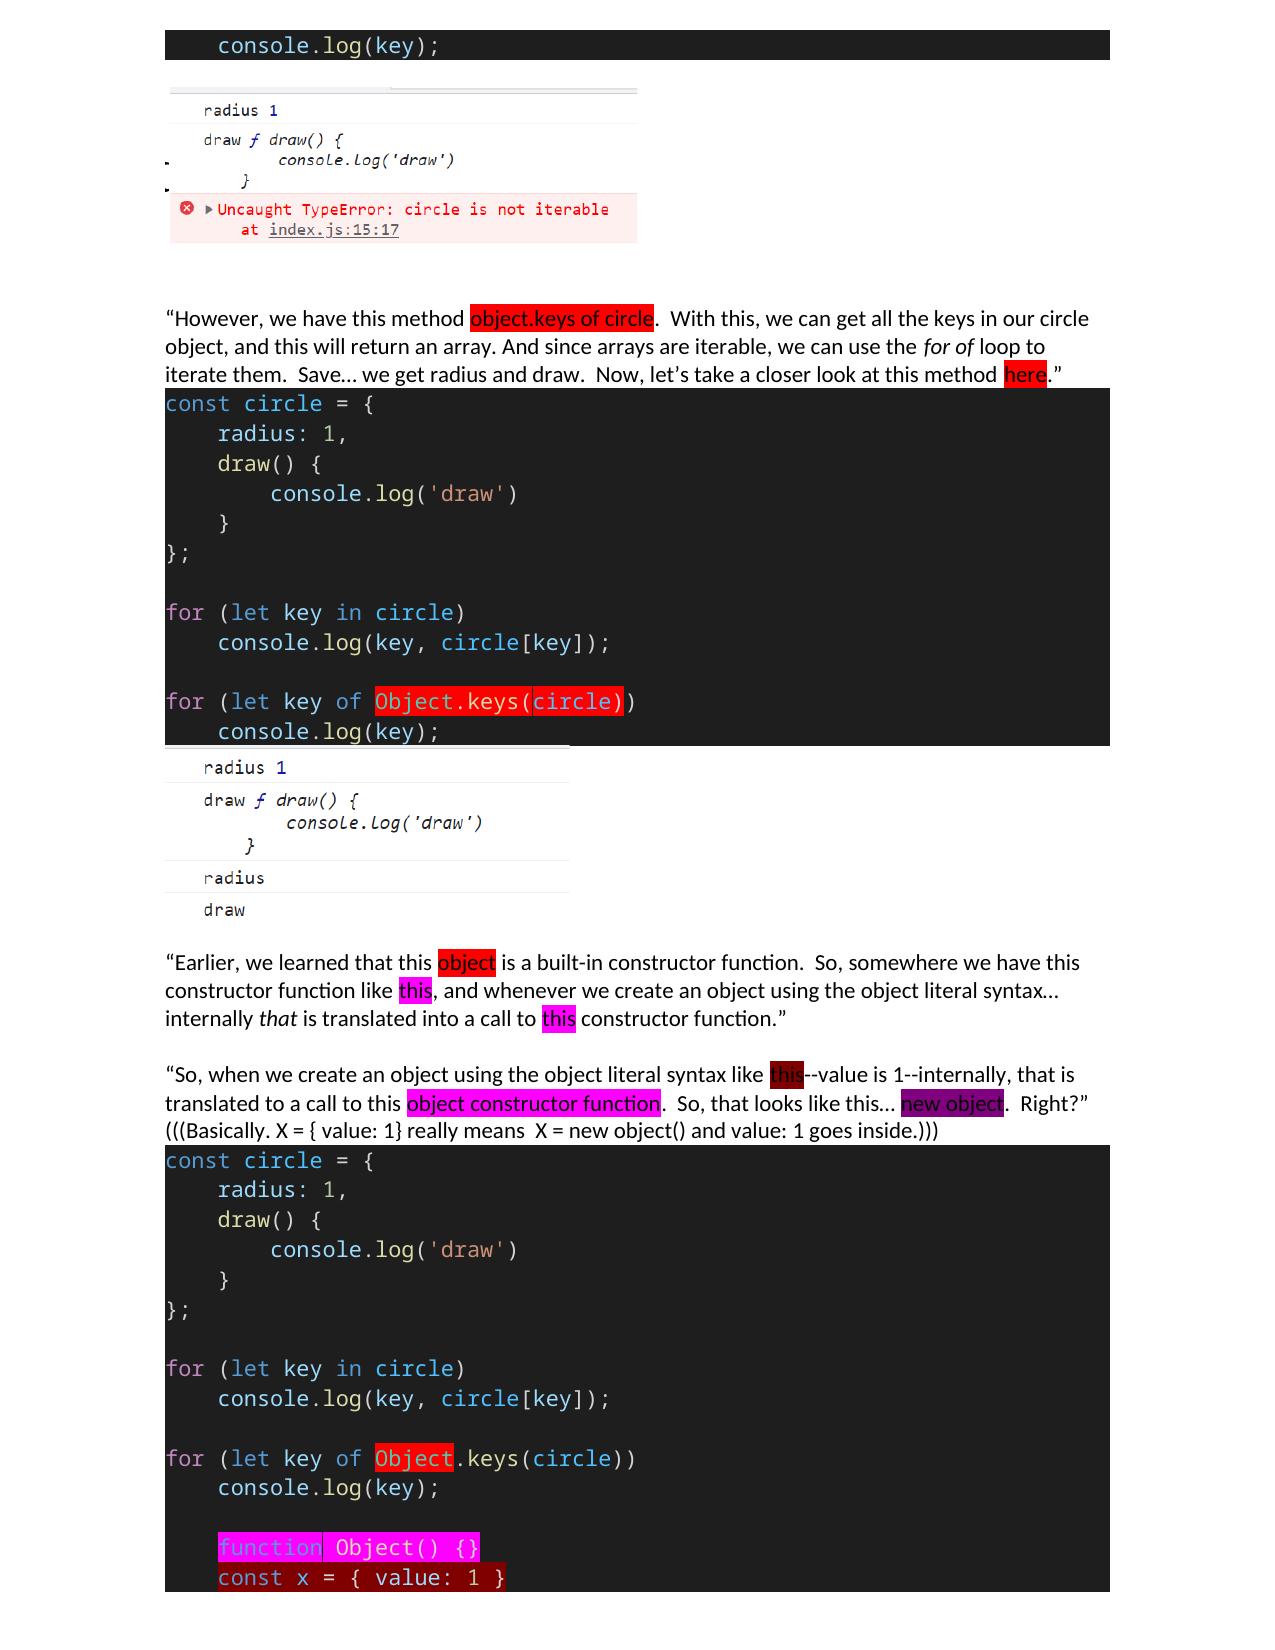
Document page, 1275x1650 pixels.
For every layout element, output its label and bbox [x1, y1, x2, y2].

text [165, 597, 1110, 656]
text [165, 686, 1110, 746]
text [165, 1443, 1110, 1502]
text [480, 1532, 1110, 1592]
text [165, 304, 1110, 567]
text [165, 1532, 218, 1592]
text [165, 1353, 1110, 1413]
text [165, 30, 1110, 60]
picture [165, 87, 638, 248]
picture [165, 745, 570, 921]
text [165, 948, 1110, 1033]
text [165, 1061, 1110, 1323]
